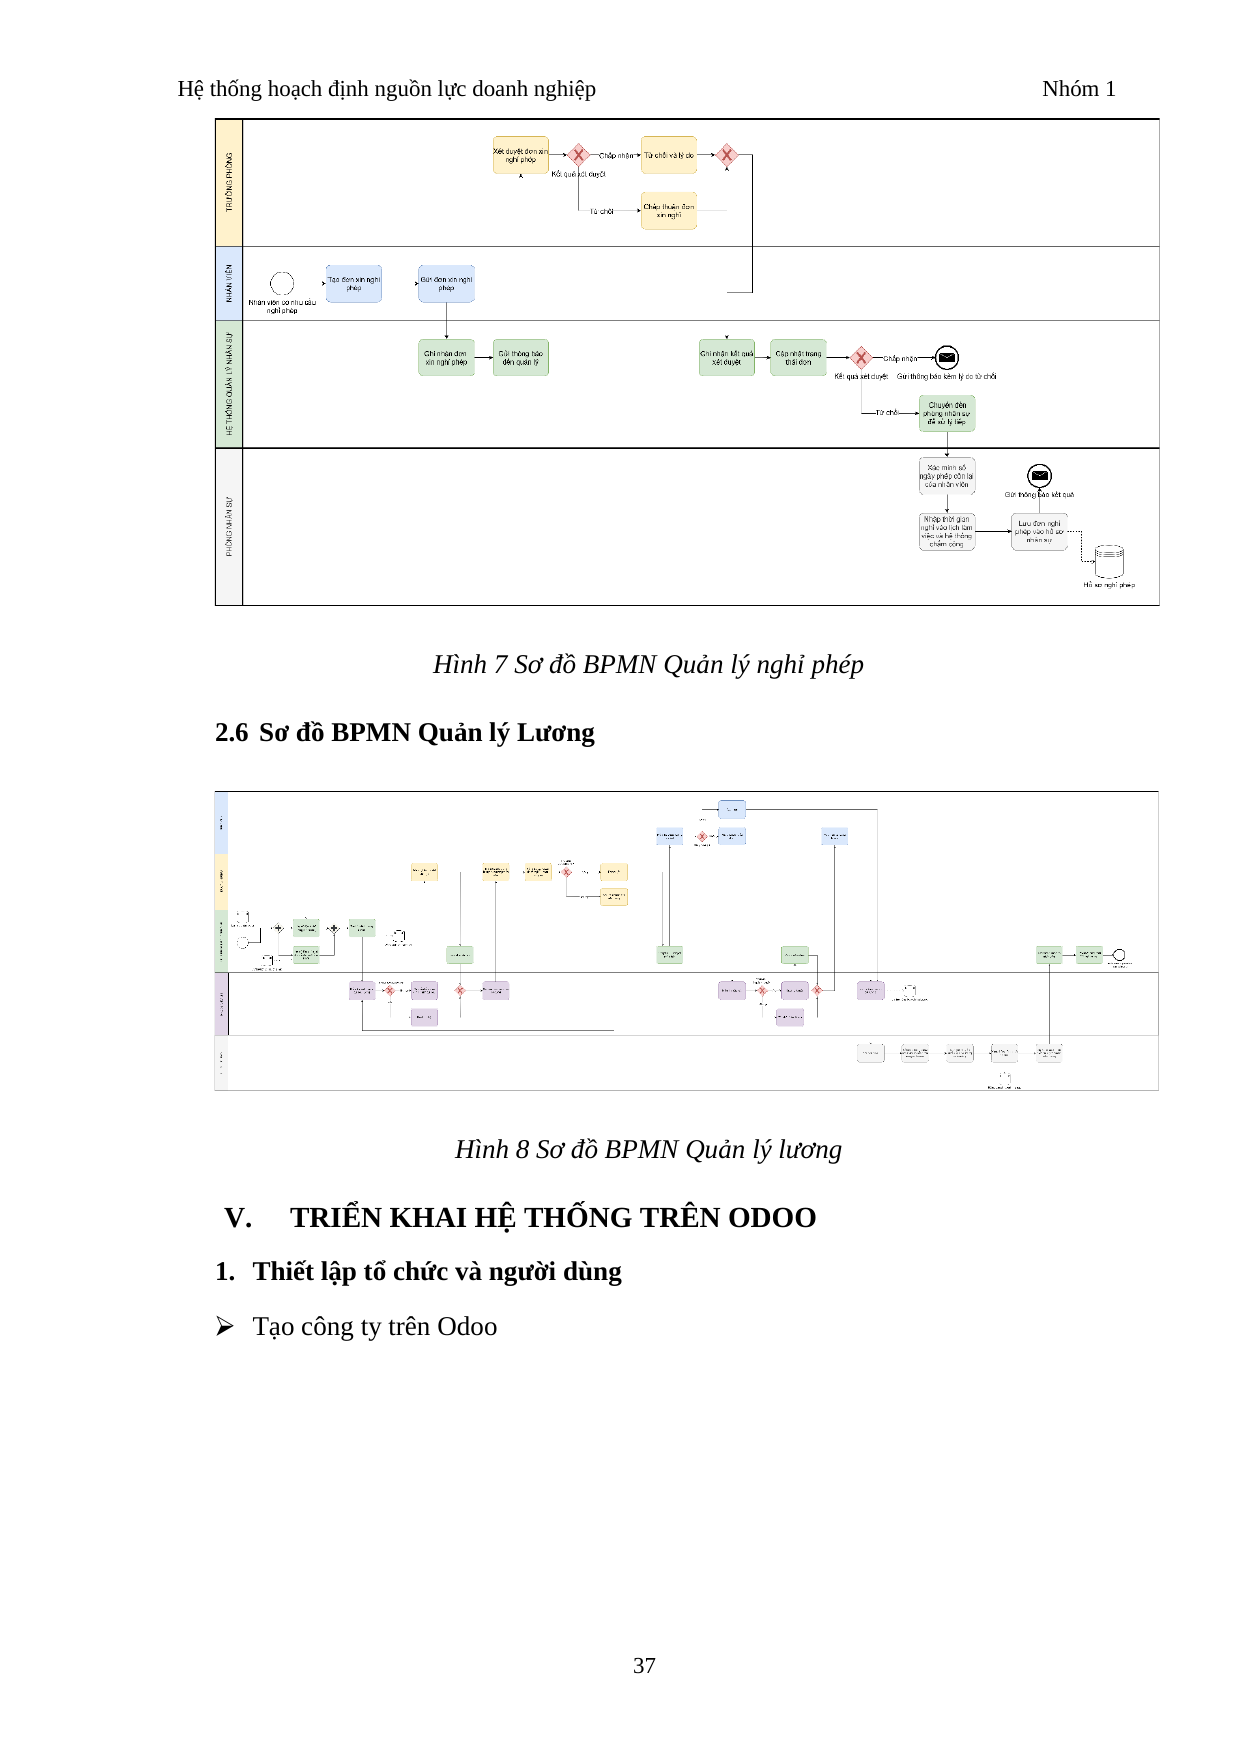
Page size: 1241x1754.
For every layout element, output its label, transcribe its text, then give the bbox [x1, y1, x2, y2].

list TRIỂN KHAI HỆ THỐNG TRÊN ODOO [252, 1200, 1122, 1234]
picture [214, 791, 1159, 1091]
list Tạo công ty trên Odoo [215, 1295, 1122, 1351]
list Sơ đồ BPMN Quản lý Lương [215, 716, 1122, 747]
picture [214, 118, 1160, 606]
list Thiết lập tổ chức và người dùng [215, 1255, 1122, 1286]
text Hình 7 Sơ đồ BPMN Quản lý nghỉ phép [177, 648, 1122, 679]
text Hình 8 Sơ đồ BPMN Quản lý lương [177, 1133, 1122, 1164]
